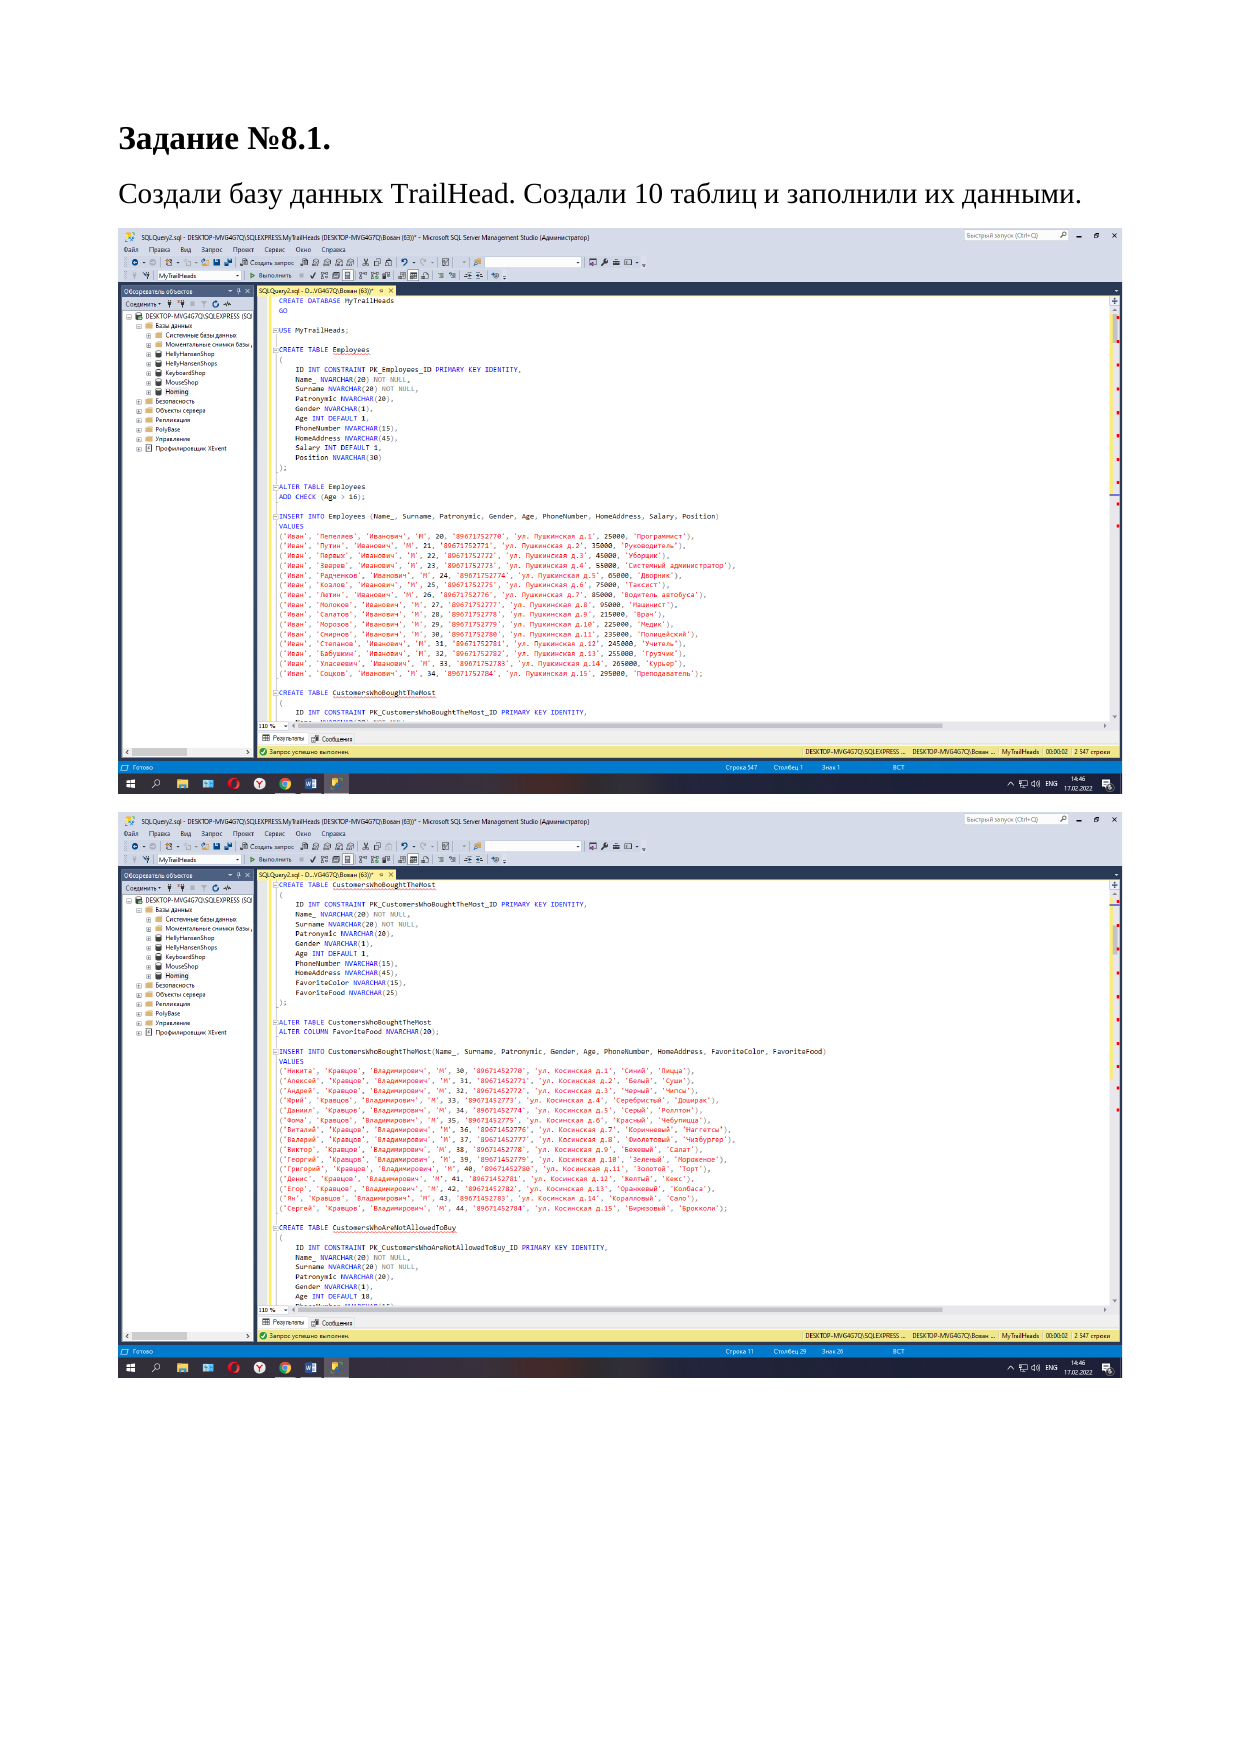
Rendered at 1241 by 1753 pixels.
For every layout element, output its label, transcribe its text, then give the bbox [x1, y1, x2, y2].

picture [118, 812, 1123, 1378]
text Задание №8.1. [118, 118, 1123, 156]
picture [118, 228, 1123, 794]
text Создали базу данных TrailHead. Создали 10 таблиц и заполнили их данными. [118, 176, 1123, 210]
